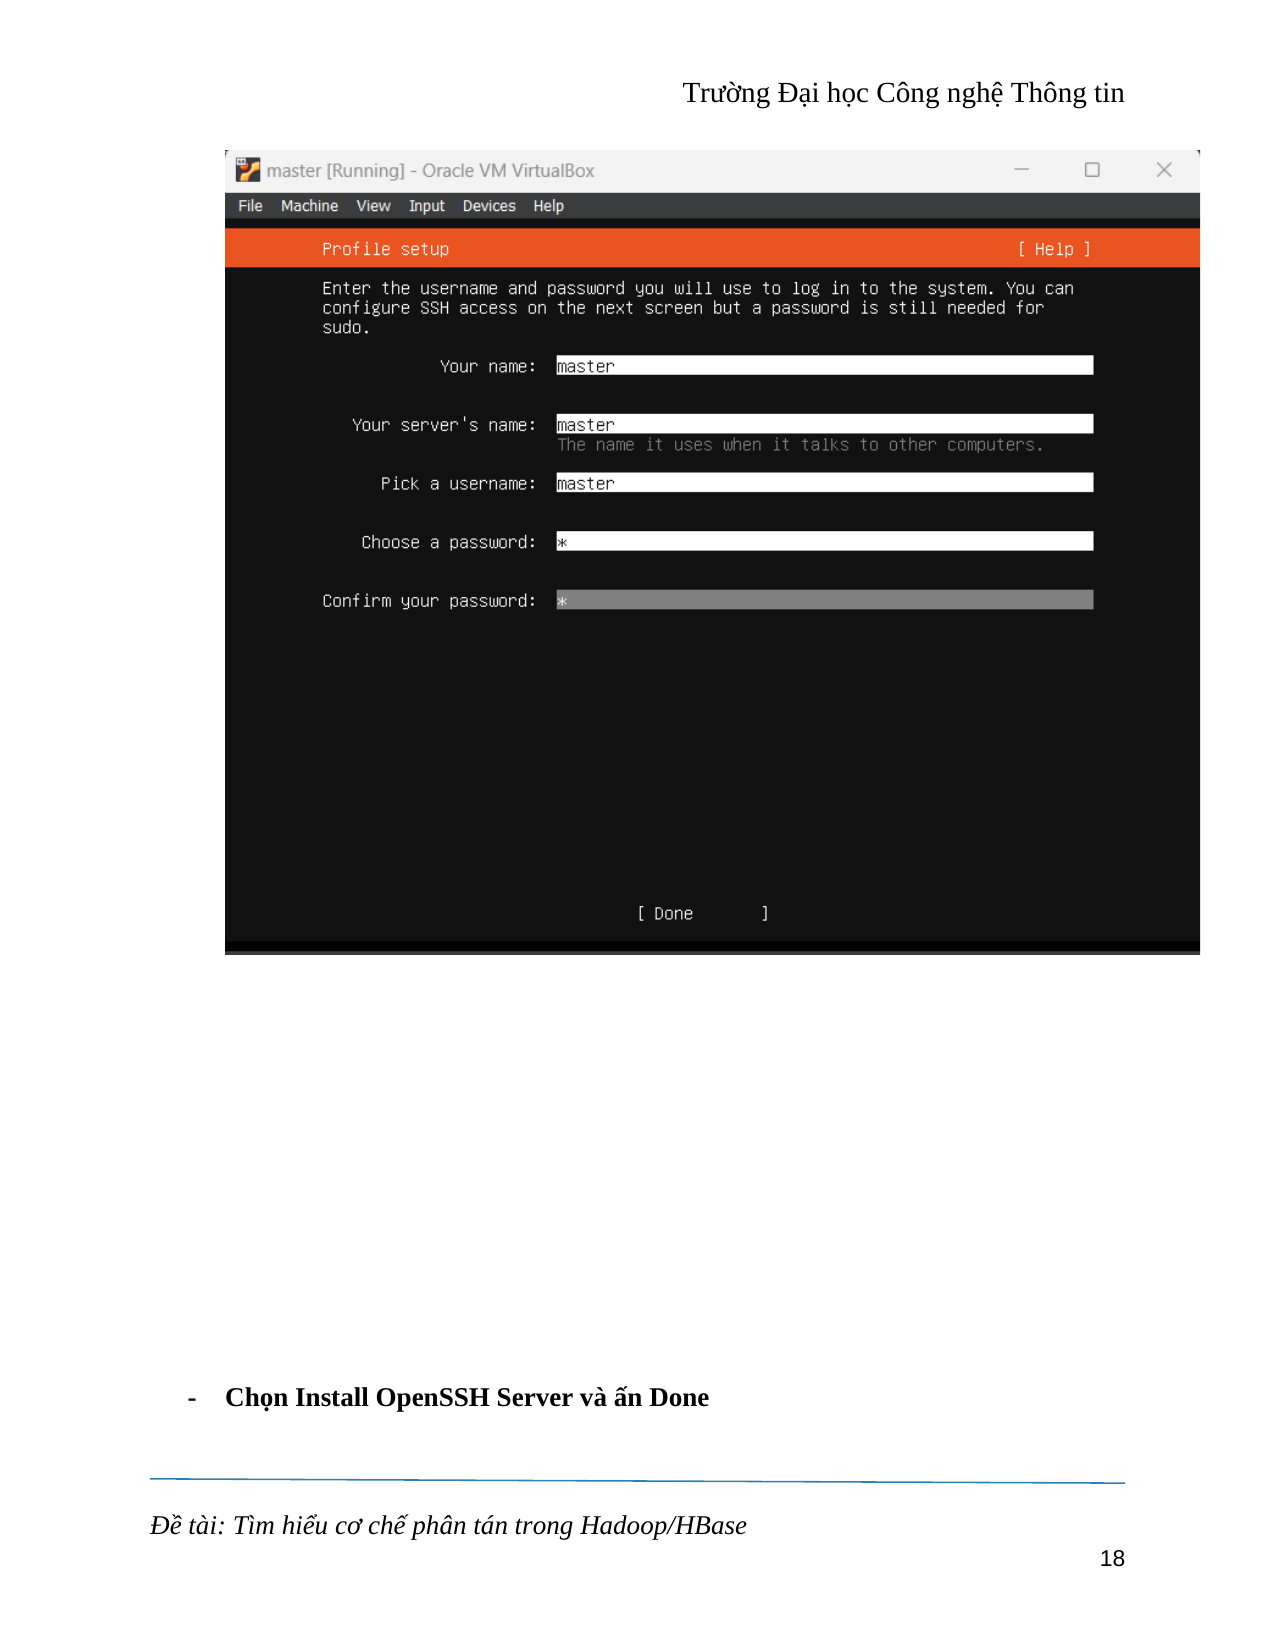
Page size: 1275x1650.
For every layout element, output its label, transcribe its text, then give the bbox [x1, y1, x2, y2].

list Chọn Install OpenSSH Server và ấn Done [187, 1381, 1125, 1412]
picture [225, 150, 1200, 955]
